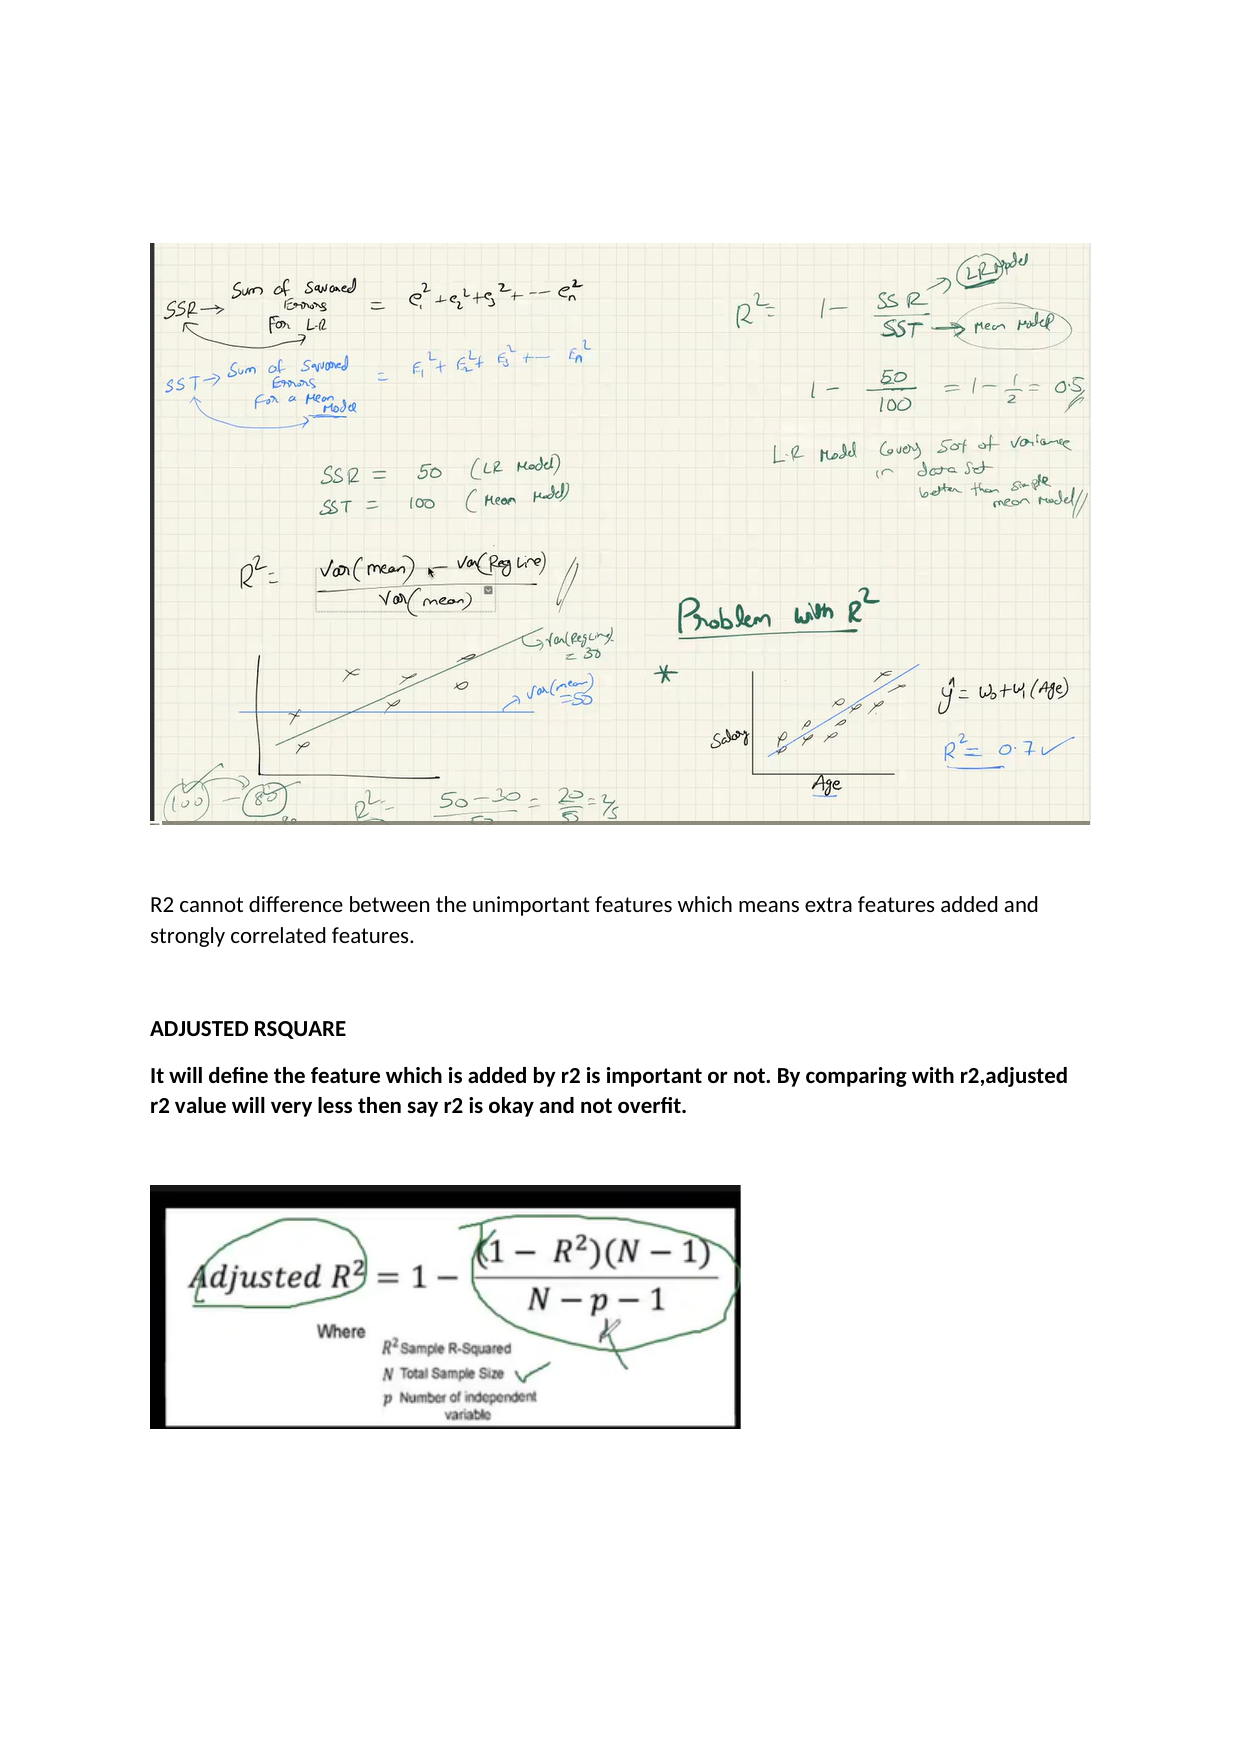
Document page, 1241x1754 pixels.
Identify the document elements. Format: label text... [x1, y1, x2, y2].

text It will define the feature which is added by r2 is important or not. By comparing with r2,adjusted r2 value will very less then say r2 is okay and not overfit. [150, 1061, 1090, 1119]
text R2 cannot difference between the unimportant features which means extra features added and strongly correlated features. [150, 891, 1090, 949]
picture [150, 1185, 741, 1429]
text ADJUSTED RSQUARE [150, 1014, 1090, 1042]
picture [150, 243, 1091, 825]
